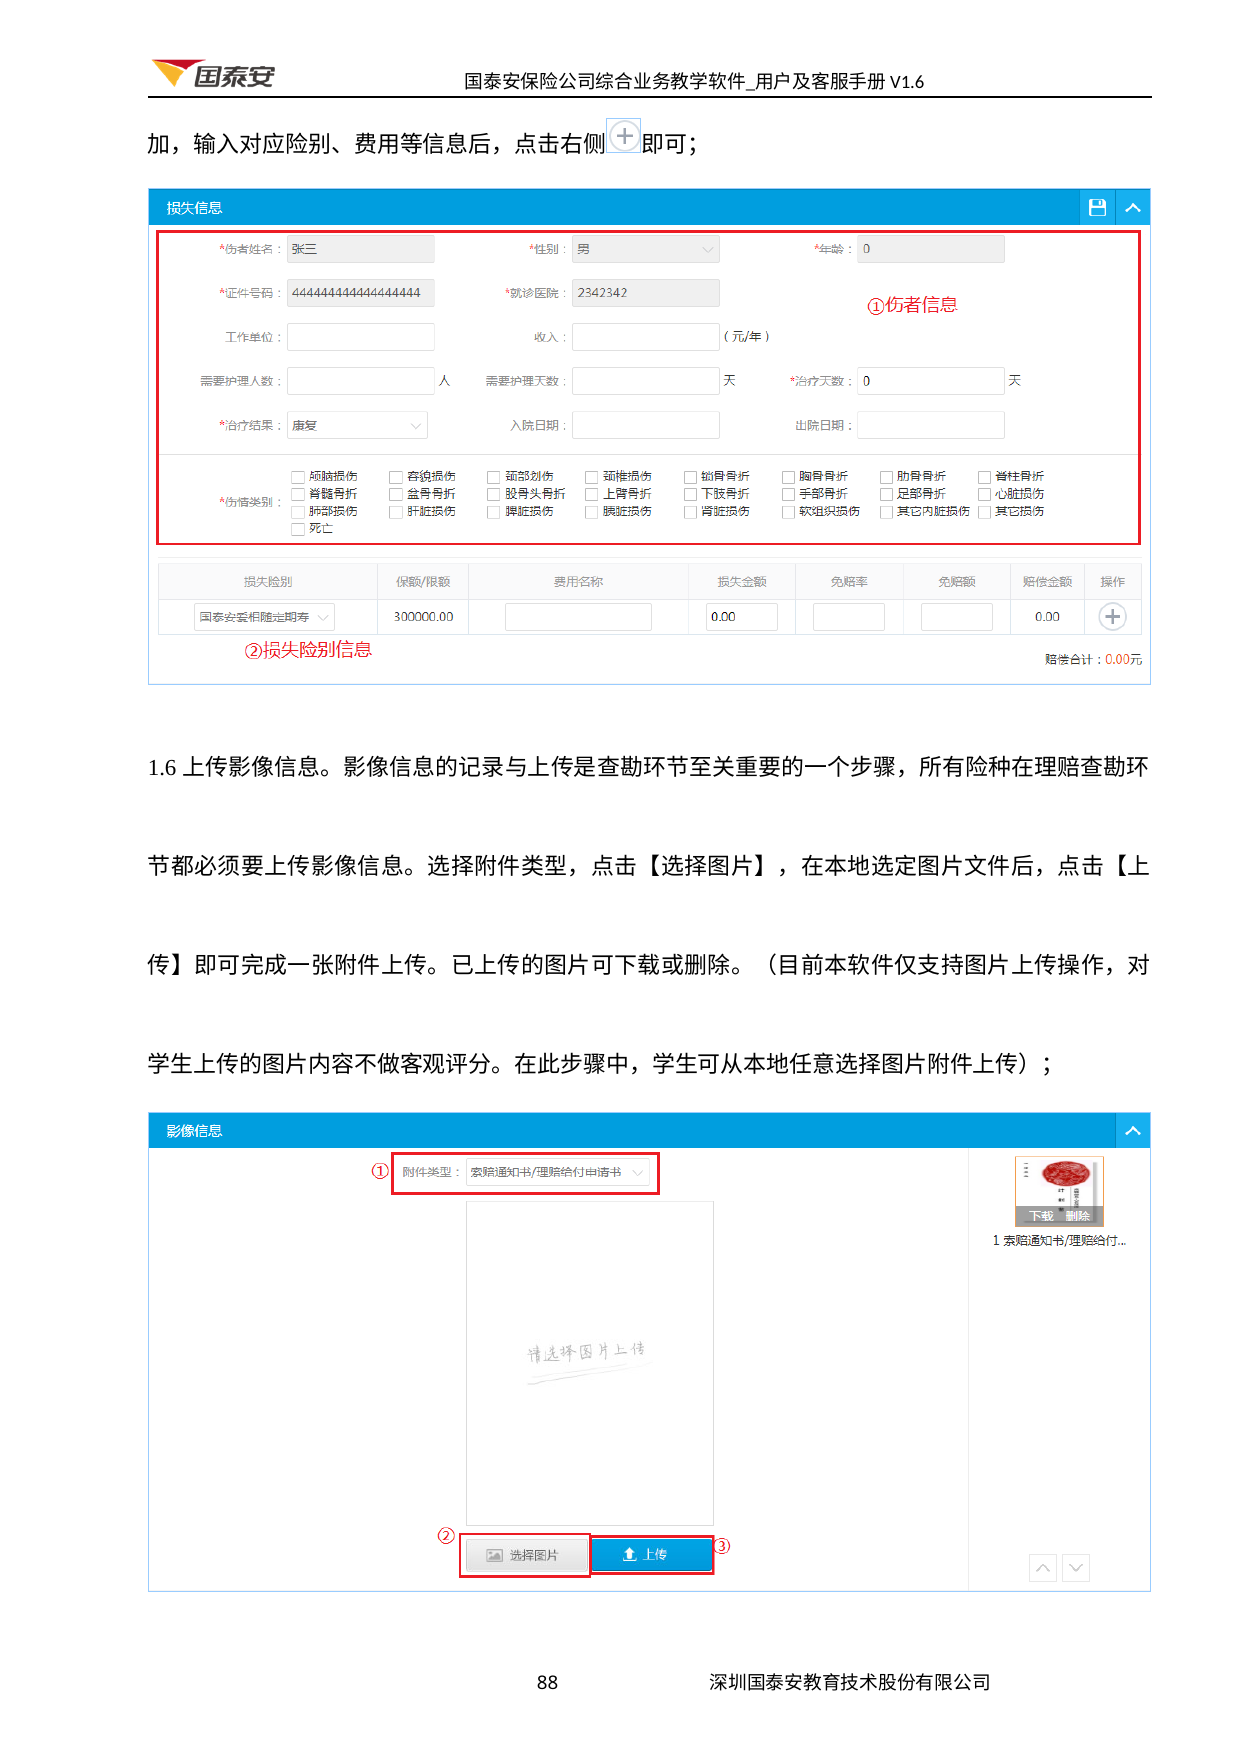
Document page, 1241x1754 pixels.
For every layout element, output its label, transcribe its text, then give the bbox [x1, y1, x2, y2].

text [148, 106, 1152, 172]
picture [147, 59, 278, 89]
picture [149, 1113, 1150, 1591]
text 1.6 上传影像信息。影像信息的记录与上传是查勘环节至关重要的一个步骤，所有险种在理赔查勘环节都必须要上传影像信息。选择附件类型，点击【选择图片】，在本地选定图片文件后，点击【上传】即可完成一张附件上传。已上传的图片可下载或删除。（目前本软件仅支持图片上传操作，对学生上传的图片内容不做客观评分。在此步骤中，学生可从本地任意选择图片附件上传）； [148, 732, 1152, 1095]
picture [607, 119, 640, 152]
picture [149, 191, 1150, 684]
